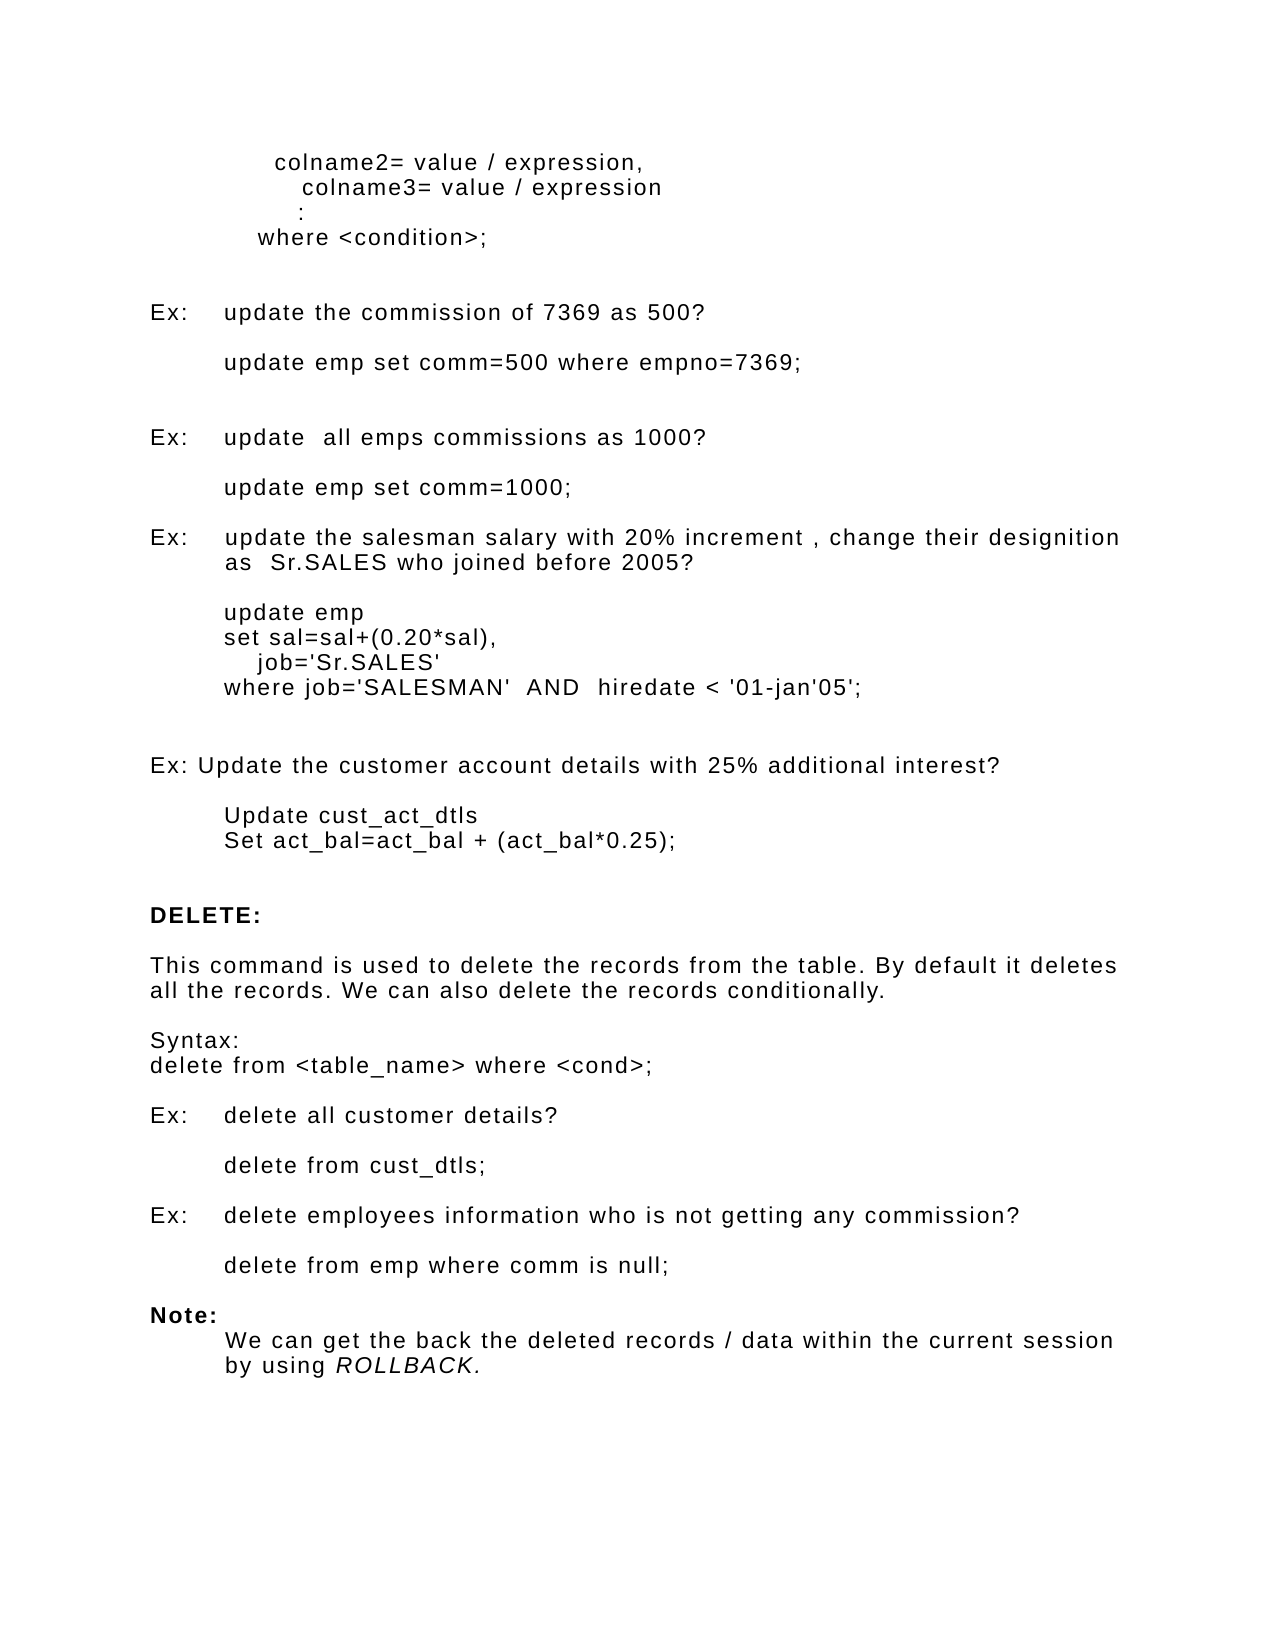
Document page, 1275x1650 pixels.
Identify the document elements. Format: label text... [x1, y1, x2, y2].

text Ex: delete all customer details? [150, 1103, 1125, 1128]
text DELETE: [150, 903, 1125, 928]
text delete from cust_dtls; [150, 1153, 1125, 1178]
text Update cust_act_dtls [150, 803, 1125, 828]
text We can get the back the deleted records / data within the current session by using ROLLBACK. [225, 1328, 1125, 1378]
text update emp set comm=500 where empno=7369; [150, 350, 1125, 375]
text Ex: update the commission of 7369 as 500? [150, 300, 1125, 325]
text Note: [150, 1303, 1125, 1328]
text Ex: update the salesman salary with 20% increment , change their designition as Sr.SALES who joined before 2005? [150, 525, 1125, 575]
text delete from emp where comm is null; [150, 1253, 1125, 1278]
text delete from <table_name> where <cond>; [150, 1053, 1125, 1078]
text colname2= value / expression, [150, 150, 1125, 175]
text where <condition>; [150, 225, 1125, 250]
text set sal=sal+(0.20*sal), [150, 625, 1125, 650]
text Ex: delete employees information who is not getting any commission? [150, 1203, 1125, 1228]
text : [150, 200, 1125, 225]
text update emp [150, 600, 1125, 625]
text colname3= value / expression [150, 175, 1125, 200]
text where job='SALESMAN' AND hiredate < '01-jan'05'; [150, 675, 1125, 700]
text job='Sr.SALES' [150, 650, 1125, 675]
text This command is used to delete the records from the table. By default it deletes all the records. We can also delete the records conditionally. [150, 953, 1125, 1003]
text update emp set comm=1000; [150, 475, 1125, 500]
text Syntax: [150, 1028, 1125, 1053]
text Set act_bal=act_bal + (act_bal*0.25); [150, 828, 1125, 853]
text Ex: update all emps commissions as 1000? [150, 425, 1125, 450]
text Ex: Update the customer account details with 25% additional interest? [150, 753, 1125, 778]
